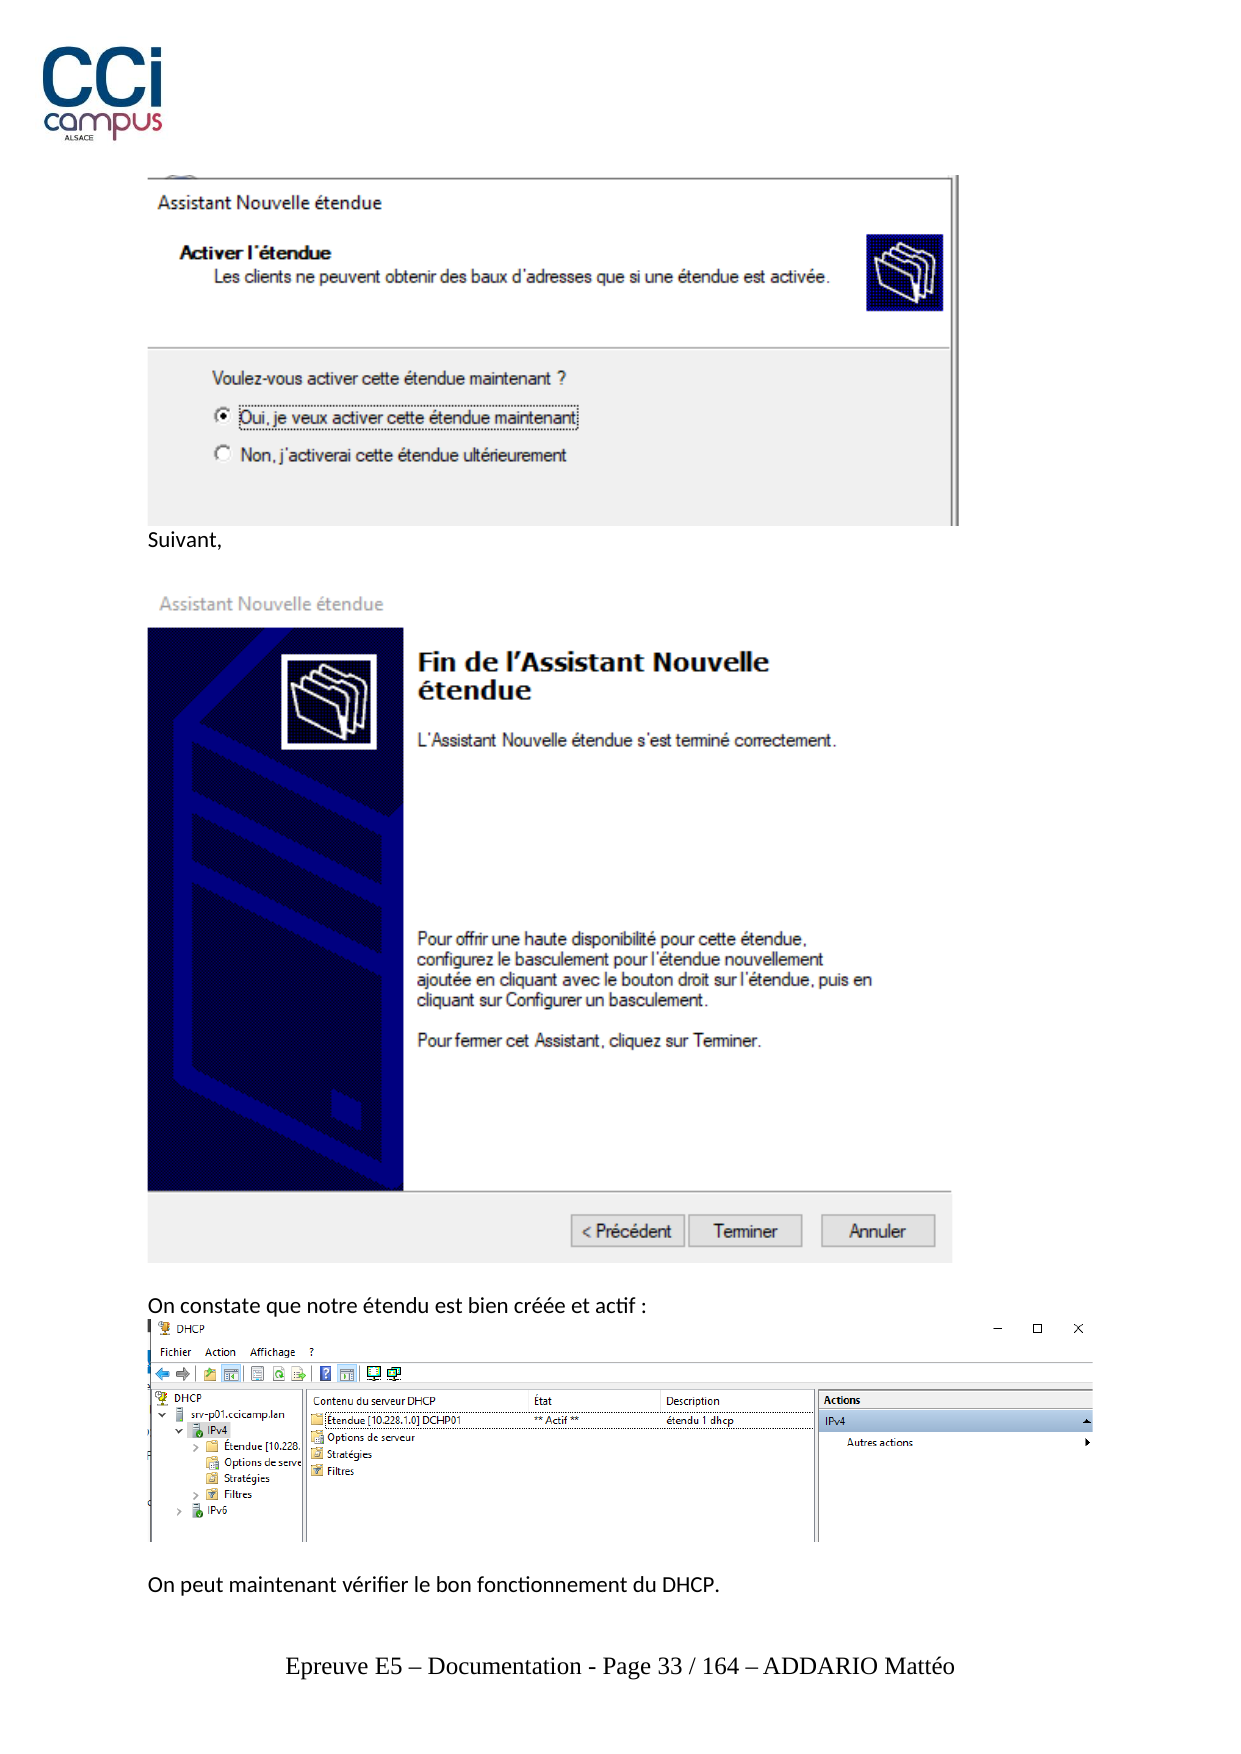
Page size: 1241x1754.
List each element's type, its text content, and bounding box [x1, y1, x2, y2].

text On peut maintenant vérifier le bon fonctionnement du DHCP. [148, 1570, 1093, 1598]
picture [147, 1319, 1093, 1542]
picture [147, 581, 953, 1263]
picture [147, 175, 959, 526]
text Suivant, [148, 526, 1093, 554]
picture [35, 26, 182, 148]
text On constate que notre étendu est bien créée et actif : [148, 1291, 1093, 1319]
